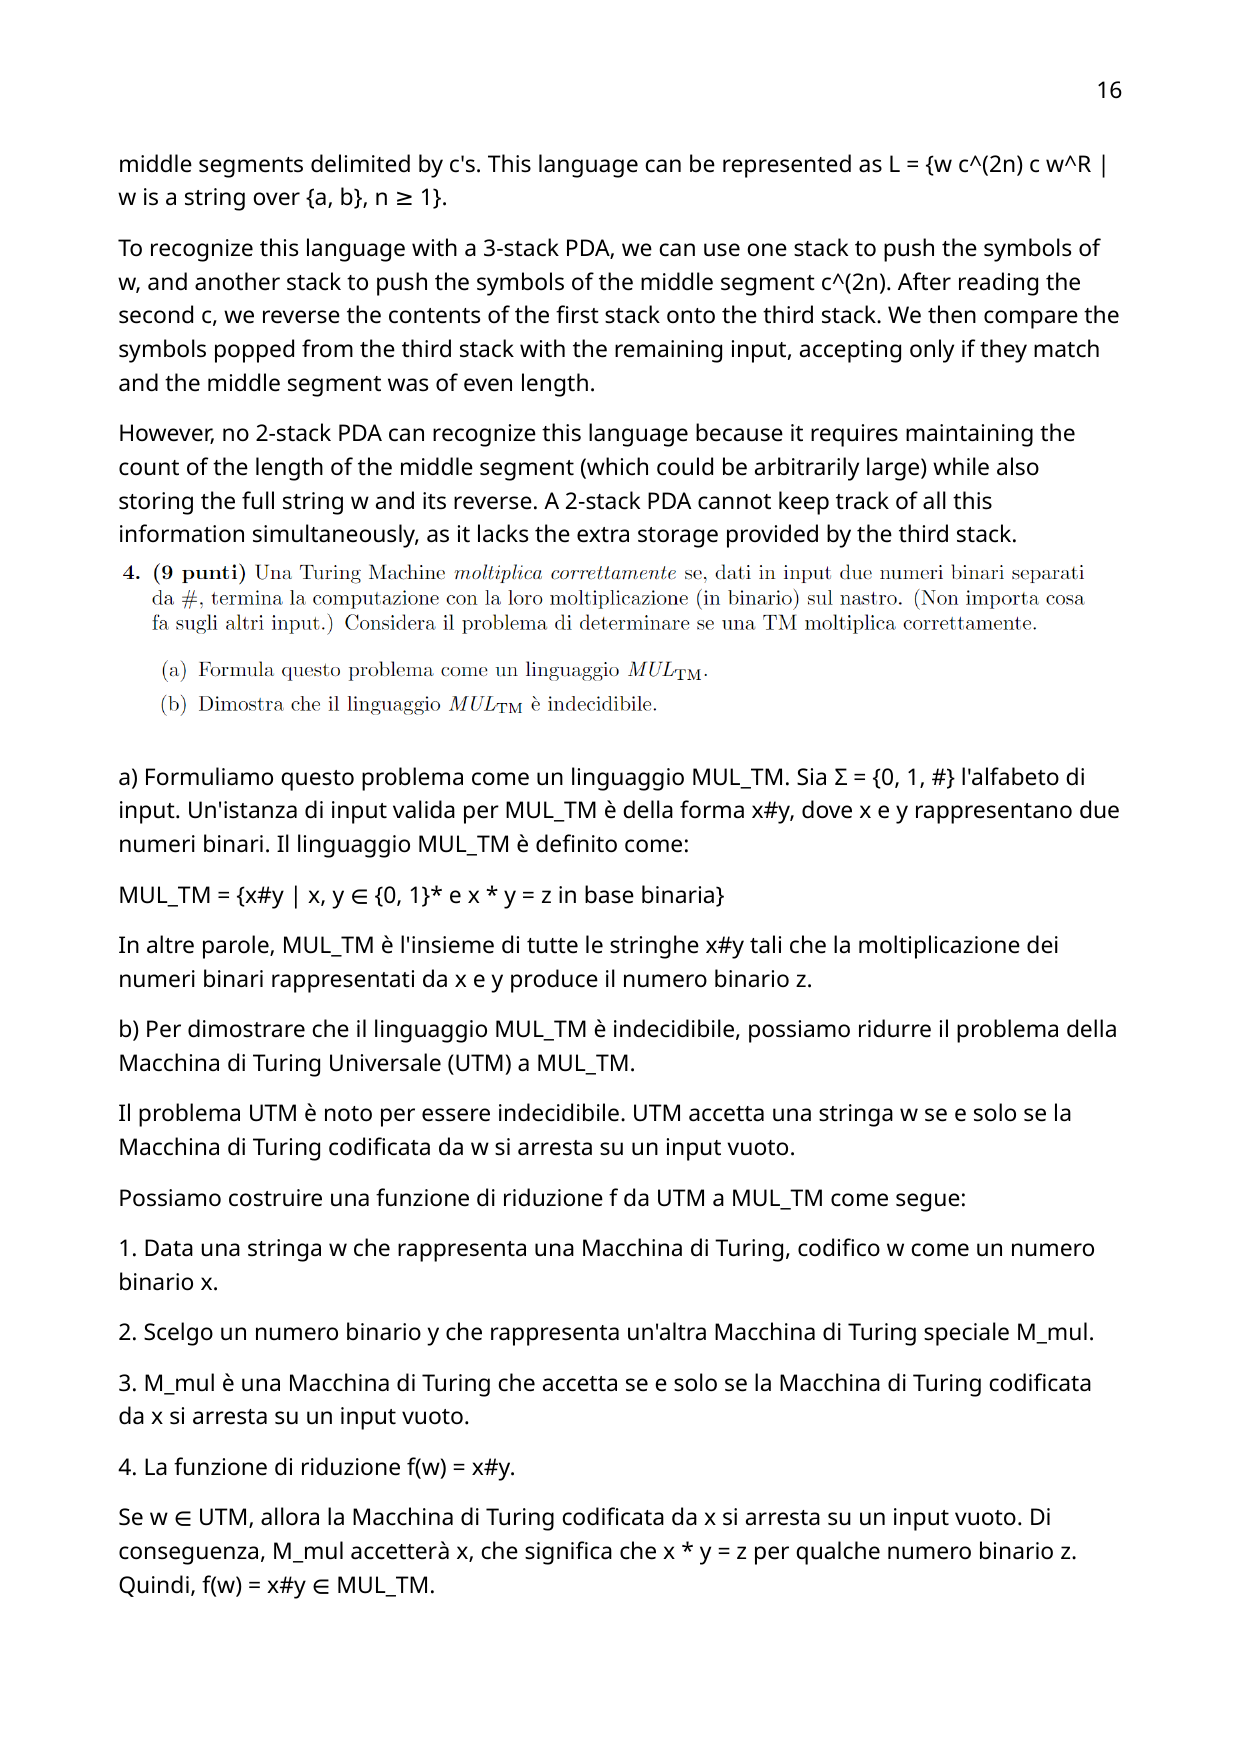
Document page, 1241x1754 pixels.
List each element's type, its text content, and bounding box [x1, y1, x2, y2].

text Possiamo costruire una funzione di riduzione f da UTM a MUL_TM come segue: [118, 1181, 1122, 1213]
text 4. La funzione di riduzione f(w) = x#y. [118, 1451, 1122, 1482]
text 3. M_mul è una Macchina di Turing che accetta se e solo se la Macchina di Turing codificata da x si arresta su un input vuoto. [118, 1366, 1122, 1431]
text In altre parole, MUL_TM è l'insieme di tutte le stringhe x#y tali che la moltiplicazione dei numeri binari rappresentati da x e y produce il numero binario z. [118, 929, 1122, 994]
picture [118, 554, 1123, 739]
text b) Per dimostrare che il linguaggio MUL_TM è indecidibile, possiamo ridurre il problema della Macchina di Turing Universale (UTM) a MUL_TM. [118, 1013, 1122, 1078]
text 2. Scelgo un numero binario y che rappresenta un'altra Macchina di Turing speciale M_mul. [118, 1316, 1122, 1347]
text However, no 2-stack PDA can recognize this language because it requires maintaining the count of the length of the middle segment (which could be arbitrarily large) while also storing the full string w and its reverse. A 2-stack PDA cannot keep track of all this information simultaneously, as it lacks the extra storage provided by the third stack. [118, 417, 1122, 550]
text Il problema UTM è noto per essere indecidibile. UTM accetta una stringa w se e solo se la Macchina di Turing codificata da w si arresta su un input vuoto. [118, 1097, 1122, 1162]
text 1. Data una stringa w che rappresenta una Macchina di Turing, codifico w come un numero binario x. [118, 1232, 1122, 1297]
text a) Formuliamo questo problema come un linguaggio MUL_TM. Sia Σ = {0, 1, #} l'alfabeto di input. Un'istanza di input valida per MUL_TM è della forma x#y, dove x e y rappresentano due numeri binari. Il linguaggio MUL_TM è definito come: [118, 739, 1122, 859]
text MUL_TM = {x#y | x, y ∈ {0, 1}* e x * y = z in base binaria} [118, 878, 1122, 910]
text To recognize this language with a 3-stack PDA, we can use one stack to push the symbols of w, and another stack to push the symbols of the middle segment c^(2n). After reading the second c, we reverse the contents of the first stack onto the third stack. We then compare the symbols popped from the third stack with the remaining input, accepting only if they match and the middle segment was of even length. [118, 232, 1122, 398]
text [118, 148, 1122, 213]
text Se w ∈ UTM, allora la Macchina di Turing codificata da x si arresta su un input vuoto. Di conseguenza, M_mul accetterà x, che significa che x * y = z per qualche numero binario z. Quindi, f(w) = x#y ∈ MUL_TM. [118, 1501, 1122, 1600]
